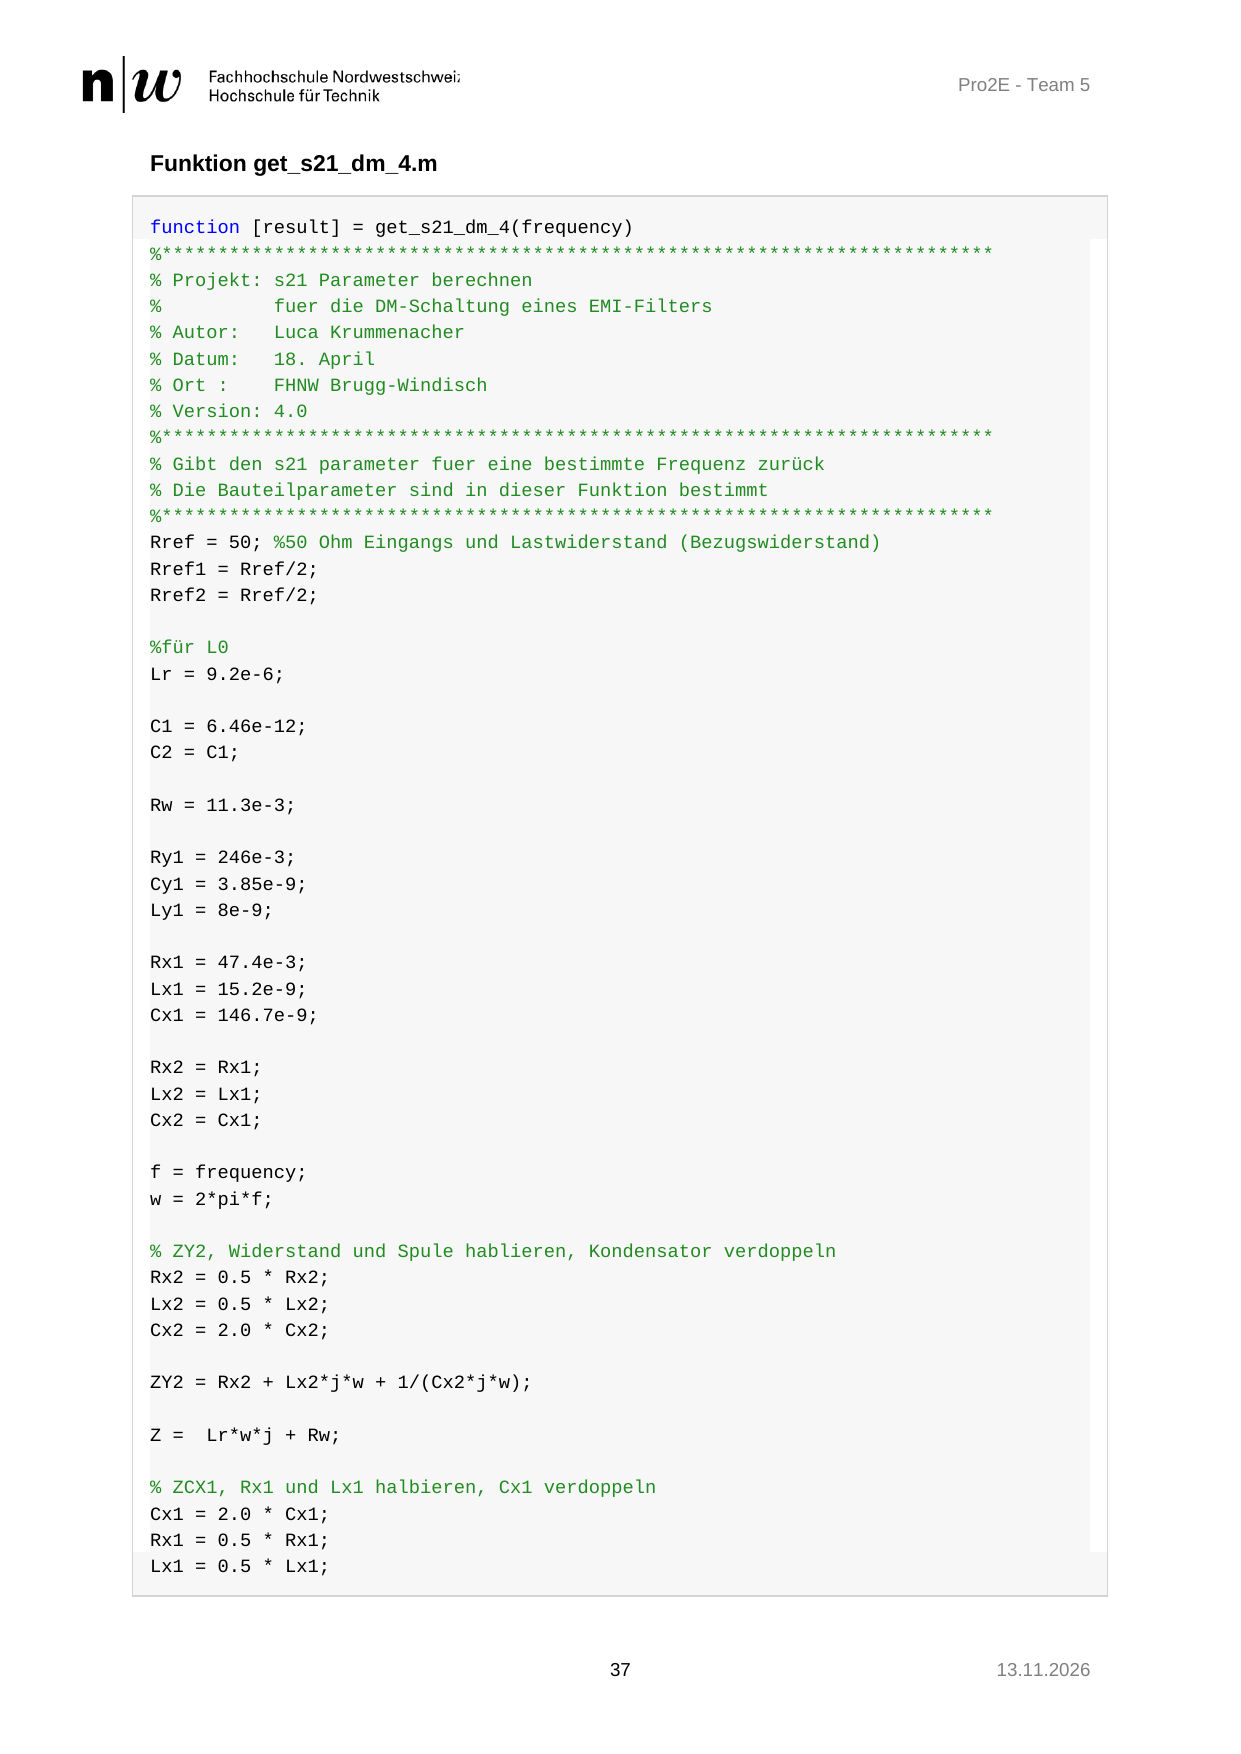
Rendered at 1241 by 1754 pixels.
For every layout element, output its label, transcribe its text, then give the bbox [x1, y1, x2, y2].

text % Datum: 18. April [150, 344, 1090, 371]
text Lx1 = 15.2e-9; [150, 974, 1090, 1001]
text % Version: 4.0 [150, 397, 1090, 423]
text C2 = C1; [150, 738, 1090, 764]
text Lr = 9.2e-6; [150, 659, 1090, 686]
text Funktion get_s21_dm_4.m [150, 150, 1090, 176]
text % Ort : FHNW Brugg-Windisch [150, 371, 1090, 397]
picture [81, 56, 460, 113]
text Ly1 = 8e-9; [150, 896, 1090, 922]
text % Autor: Luca Krummenacher [150, 318, 1090, 344]
text w = 2*pi*f; [150, 1184, 1090, 1211]
text Rx2 = 0.5 * Rx2; [150, 1263, 1090, 1289]
text Rref = 50; %50 Ohm Eingangs und Lastwiderstand (Bezugswiderstand) [150, 528, 1090, 554]
text Cy1 = 3.85e-9; [150, 869, 1090, 896]
text % ZCX1, Rx1 und Lx1 halbieren, Cx1 verdoppeln [150, 1473, 1090, 1499]
text % Die Bauteilparameter sind in dieser Funktion bestimmt [150, 476, 1090, 502]
text Cx1 = 146.7e-9; [150, 1001, 1090, 1027]
text % fuer die DM-Schaltung eines EMI-Filters [150, 292, 1090, 318]
text Cx1 = 2.0 * Cx1; [150, 1499, 1090, 1526]
text Ry1 = 246e-3; [150, 843, 1090, 869]
text Rx2 = Rx1; [150, 1053, 1090, 1079]
text Lx2 = 0.5 * Lx2; [150, 1289, 1090, 1316]
text %************************************************************************** [150, 502, 1090, 528]
text Cx2 = Cx1; [150, 1106, 1090, 1132]
text % Gibt den s21 parameter fuer eine bestimmte Frequenz zurück [150, 449, 1090, 476]
text %************************************************************************** [150, 423, 1090, 449]
text %für L0 [150, 633, 1090, 659]
text Rw = 11.3e-3; [150, 791, 1090, 817]
text C1 = 6.46e-12; [150, 712, 1090, 738]
text Z = Lr*w*j + Rw; [150, 1421, 1090, 1447]
text Cx2 = 2.0 * Cx2; [150, 1316, 1090, 1342]
text Rx1 = 47.4e-3; [150, 948, 1090, 974]
text function [result] = get_s21_dm_4(frequency) [133, 197, 1107, 239]
text % Projekt: s21 Parameter berechnen [150, 266, 1090, 292]
text f = frequency; [150, 1158, 1090, 1184]
text Lx1 = 0.5 * Lx1; [133, 1534, 1107, 1595]
text ZY2 = Rx2 + Lx2*j*w + 1/(Cx2*j*w); [150, 1368, 1090, 1394]
text %************************************************************************** [150, 239, 1090, 266]
text % ZY2, Widerstand und Spule hablieren, Kondensator verdoppeln [150, 1237, 1090, 1263]
text Rref2 = Rref/2; [150, 581, 1090, 607]
text Lx2 = Lx1; [150, 1079, 1090, 1106]
text Rref1 = Rref/2; [150, 554, 1090, 581]
